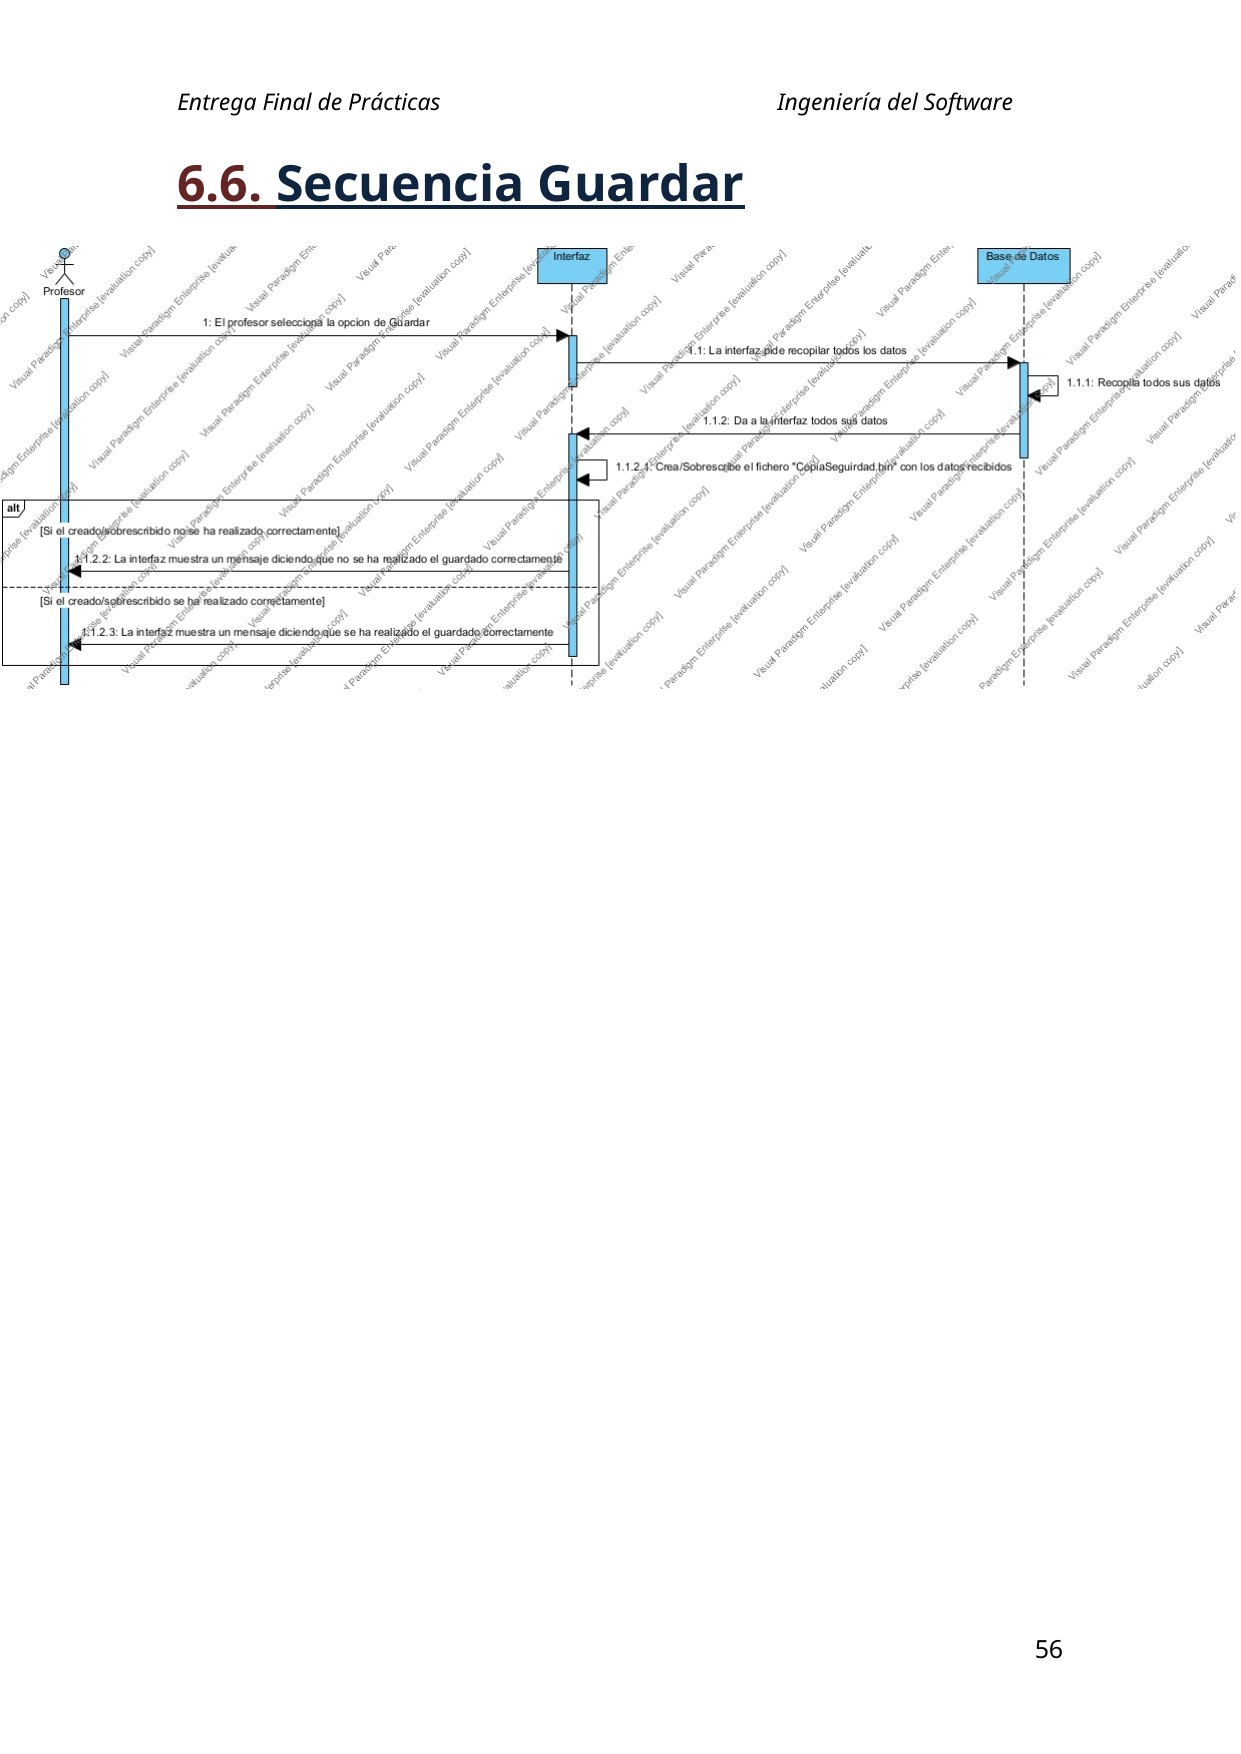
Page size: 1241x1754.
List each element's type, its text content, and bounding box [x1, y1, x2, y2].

text 6.6. Secuencia Guardar [177, 148, 1063, 216]
picture [0, 246, 1236, 689]
